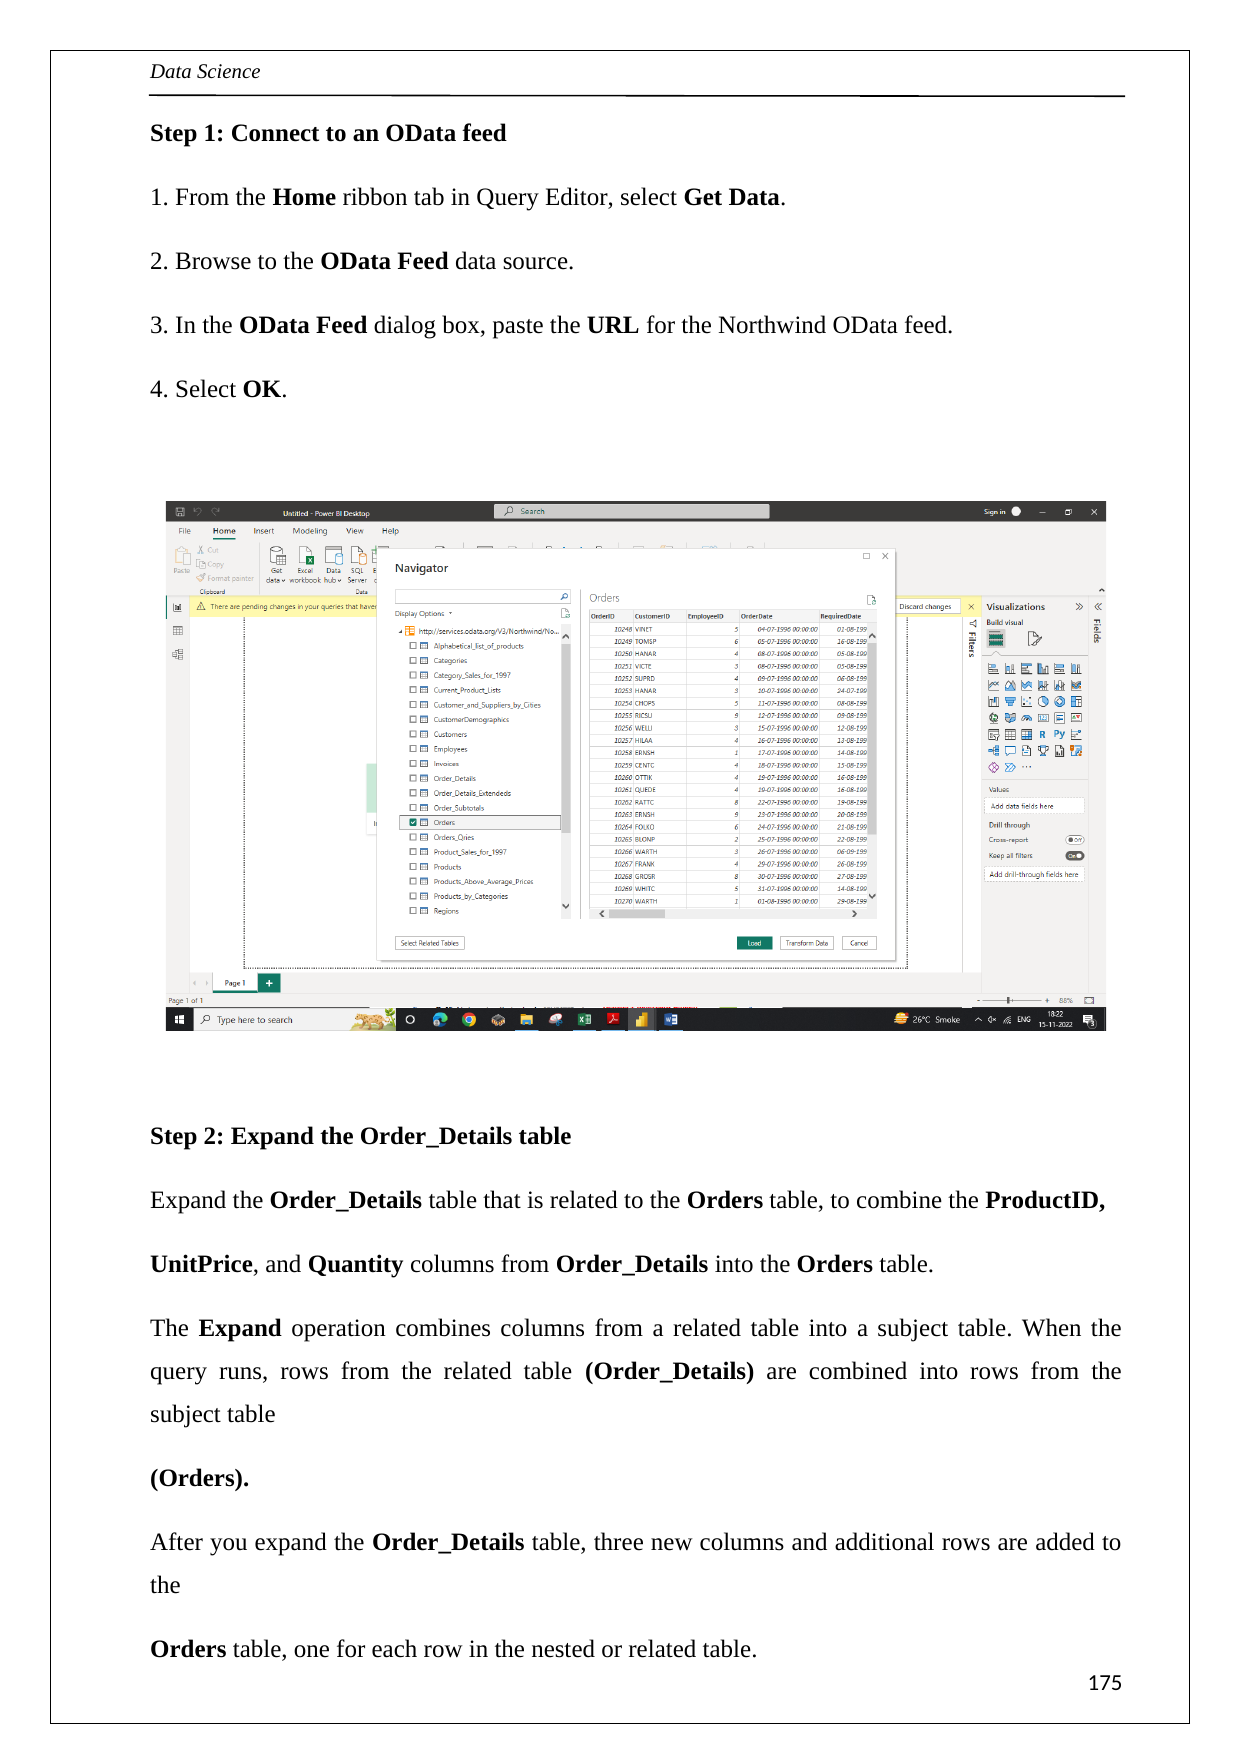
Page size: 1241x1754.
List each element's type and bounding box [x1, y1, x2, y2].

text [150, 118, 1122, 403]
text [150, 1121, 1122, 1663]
picture [165, 501, 1107, 1031]
